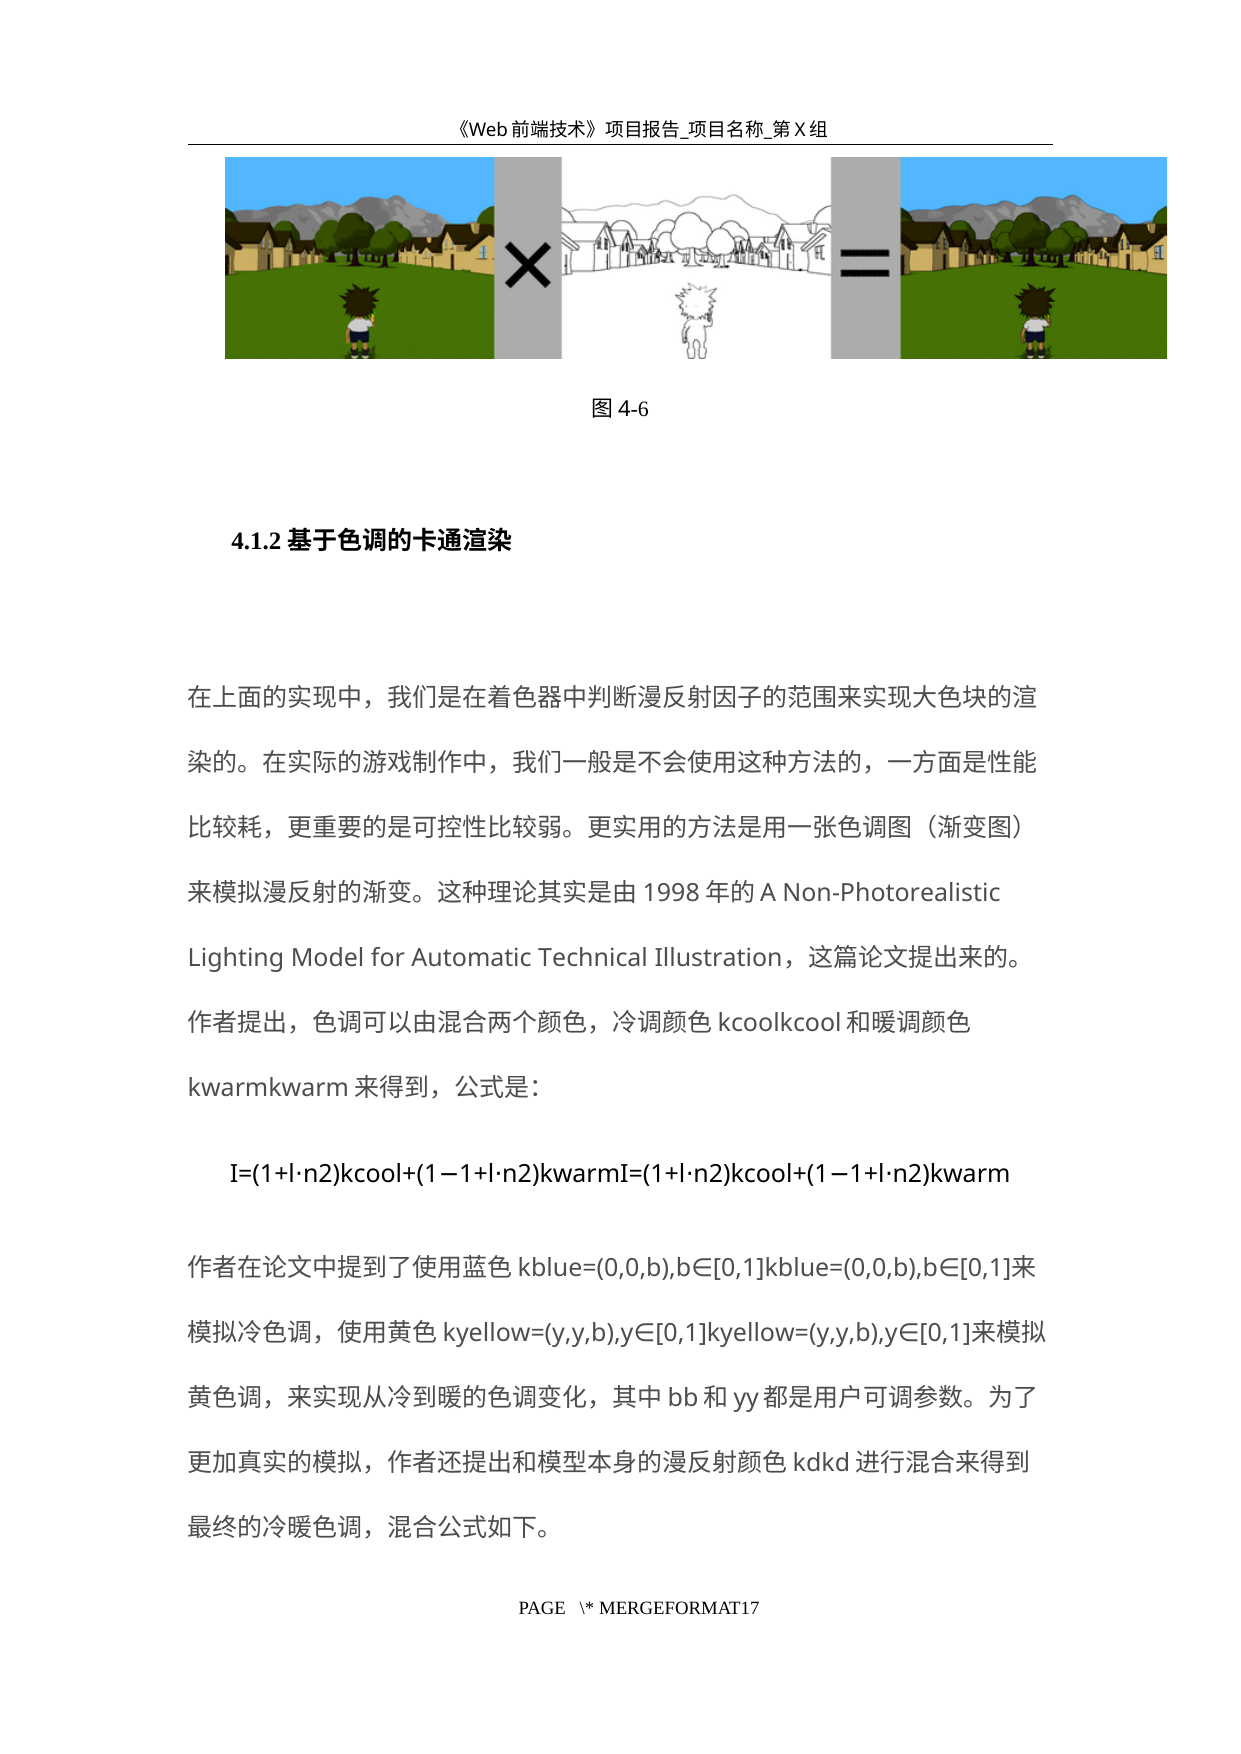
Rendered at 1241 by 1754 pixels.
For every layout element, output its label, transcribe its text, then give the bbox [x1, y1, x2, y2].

text 作者在论文中提到了使用蓝色kblue=(0,0,b),b∈[0,1]kblue=(0,0,b),b∈[0,1]来模拟冷色调，使用黄色kyellow=(y,y,b),y∈[0,1]kyellow=(y,y,b),y∈[0,1]来模拟黄色调，来实现从冷到暖的色调变化，其中bb和yy都是用户可调参数。为了更加真实的模拟，作者还提出和模型本身的漫反射颜色kdkd进行混合来得到最终的冷暖色调，混合公式如下。 [187, 1233, 1053, 1558]
subtitle 4.1.2 基于色调的卡通渲染 [187, 506, 1053, 571]
text 在上面的实现中，我们是在着色器中判断漫反射因子的范围来实现大色块的渲染的。在实际的游戏制作中，我们一般是不会使用这种方法的，一方面是性能比较耗，更重要的是可控性比较弱。更实用的方法是用一张色调图（渐变图）来模拟漫反射的渐变。这种理论其实是由1998年的A Non-Photorealistic Lighting Model for Automatic Technical Illustration，这篇论文提出来的。作者提出，色调可以由混合两个颜色，冷调颜色kcoolkcool和暖调颜色kwarmkwarm来得到，公式是： [187, 663, 1053, 1118]
text I=(1+l⋅n2)kcool+(1−1+l⋅n2)kwarmI=(1+l⋅n2)kcool+(1−1+l⋅n2)kwarm [187, 1140, 1053, 1205]
picture [225, 157, 1168, 359]
